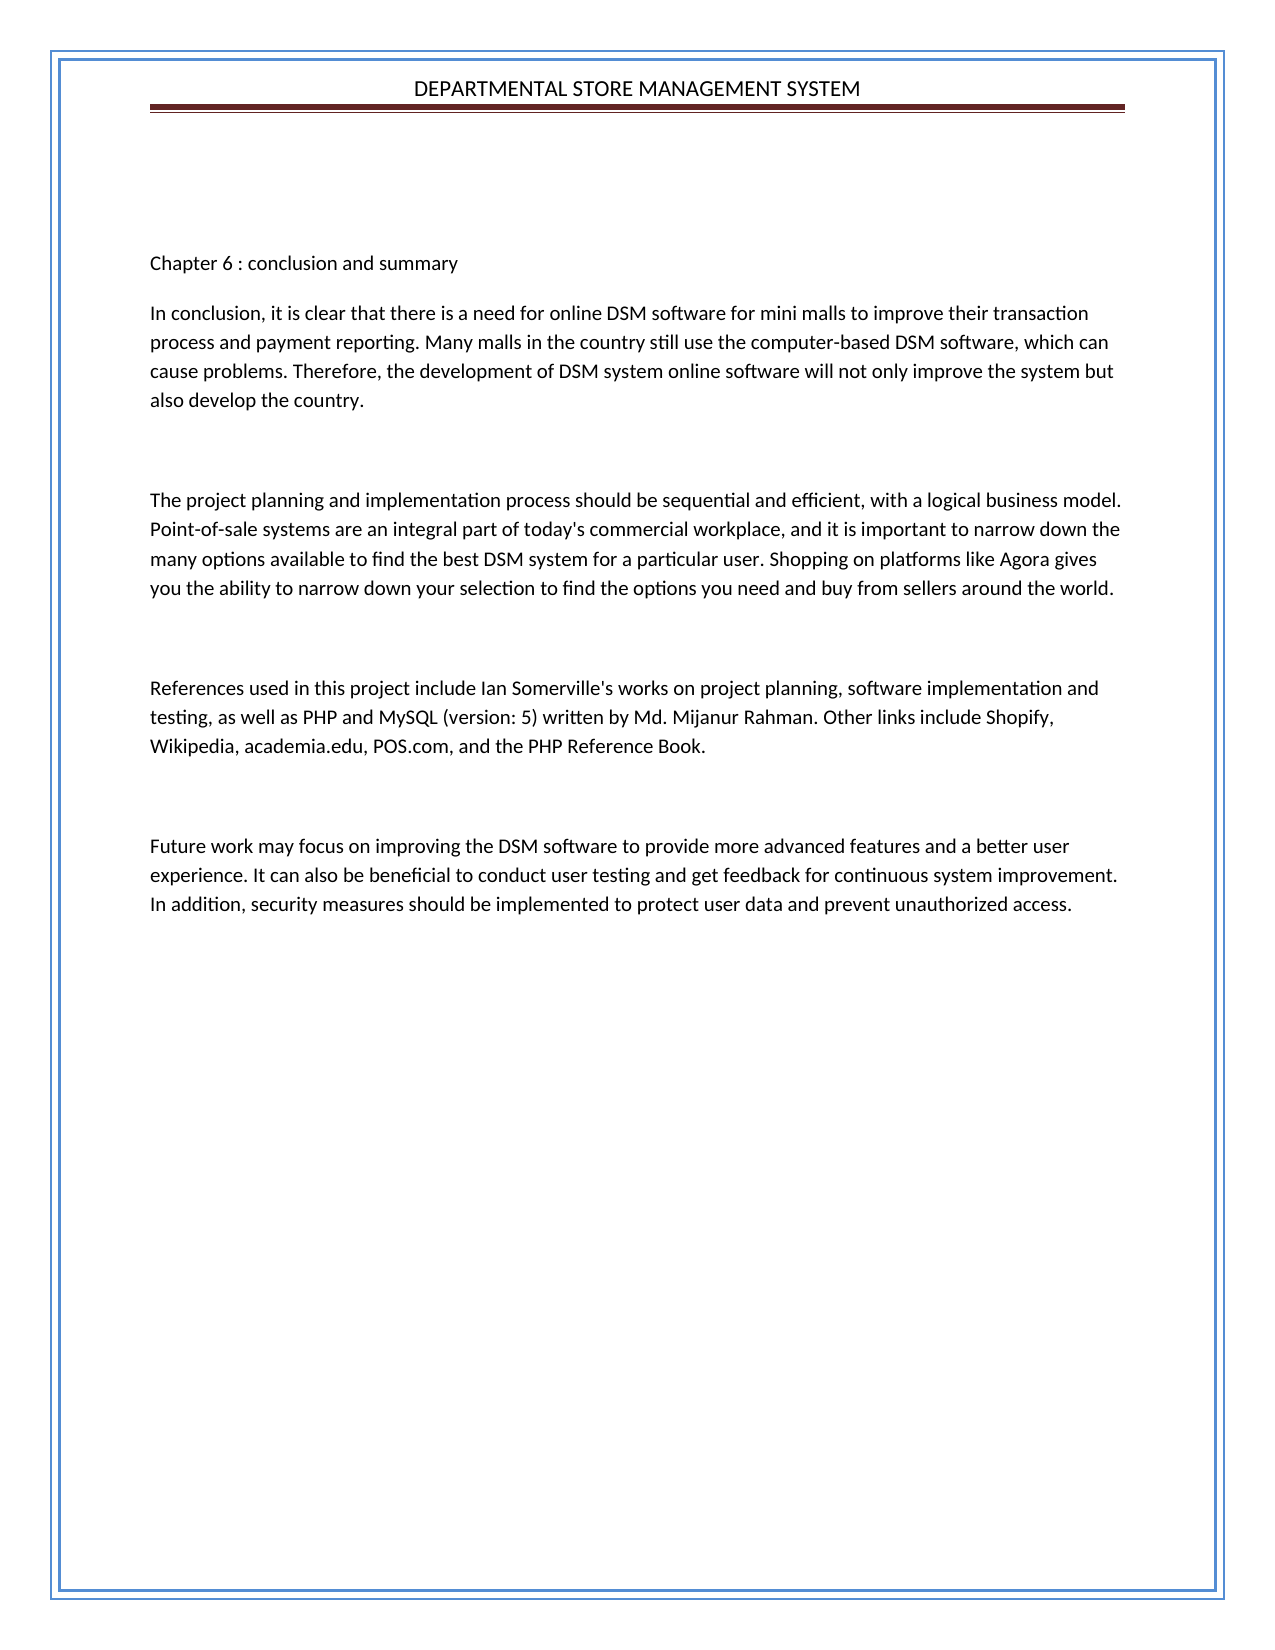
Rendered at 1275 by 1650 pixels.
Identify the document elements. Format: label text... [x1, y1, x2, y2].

text References used in this project include Ian Somerville's works on project planning, software implementation and testing, as well as PHP and MySQL (version: 5) written by Md. Mijanur Rahman. Other links include Shopify, Wikipedia, academia.edu, POS.com, and the PHP Reference Book. [150, 675, 1125, 759]
text In conclusion, it is clear that there is a need for online DSM software for mini malls to improve their transaction process and payment reporting. Many malls in the country still use the computer-based DSM software, which can cause problems. Therefore, the development of DSM system online software will not only improve the system but also develop the country. [150, 300, 1125, 413]
text Future work may focus on improving the DSM software to provide more advanced features and a better user experience. It can also be beneficial to conduct user testing and get feedback for continuous system improvement. In addition, security measures should be implemented to protect user data and prevent unauthorized access. [150, 833, 1125, 917]
text Chapter 6 : conclusion and summary [150, 250, 1125, 275]
text The project planning and implementation process should be sequential and efficient, with a logical business model. Point-of-sale systems are an integral part of today's commercial workplace, and it is important to narrow down the many options available to find the best DSM system for a particular user. Shopping on platforms like Agora gives you the ability to narrow down your selection to find the options you need and buy from sellers around the world. [150, 487, 1125, 600]
